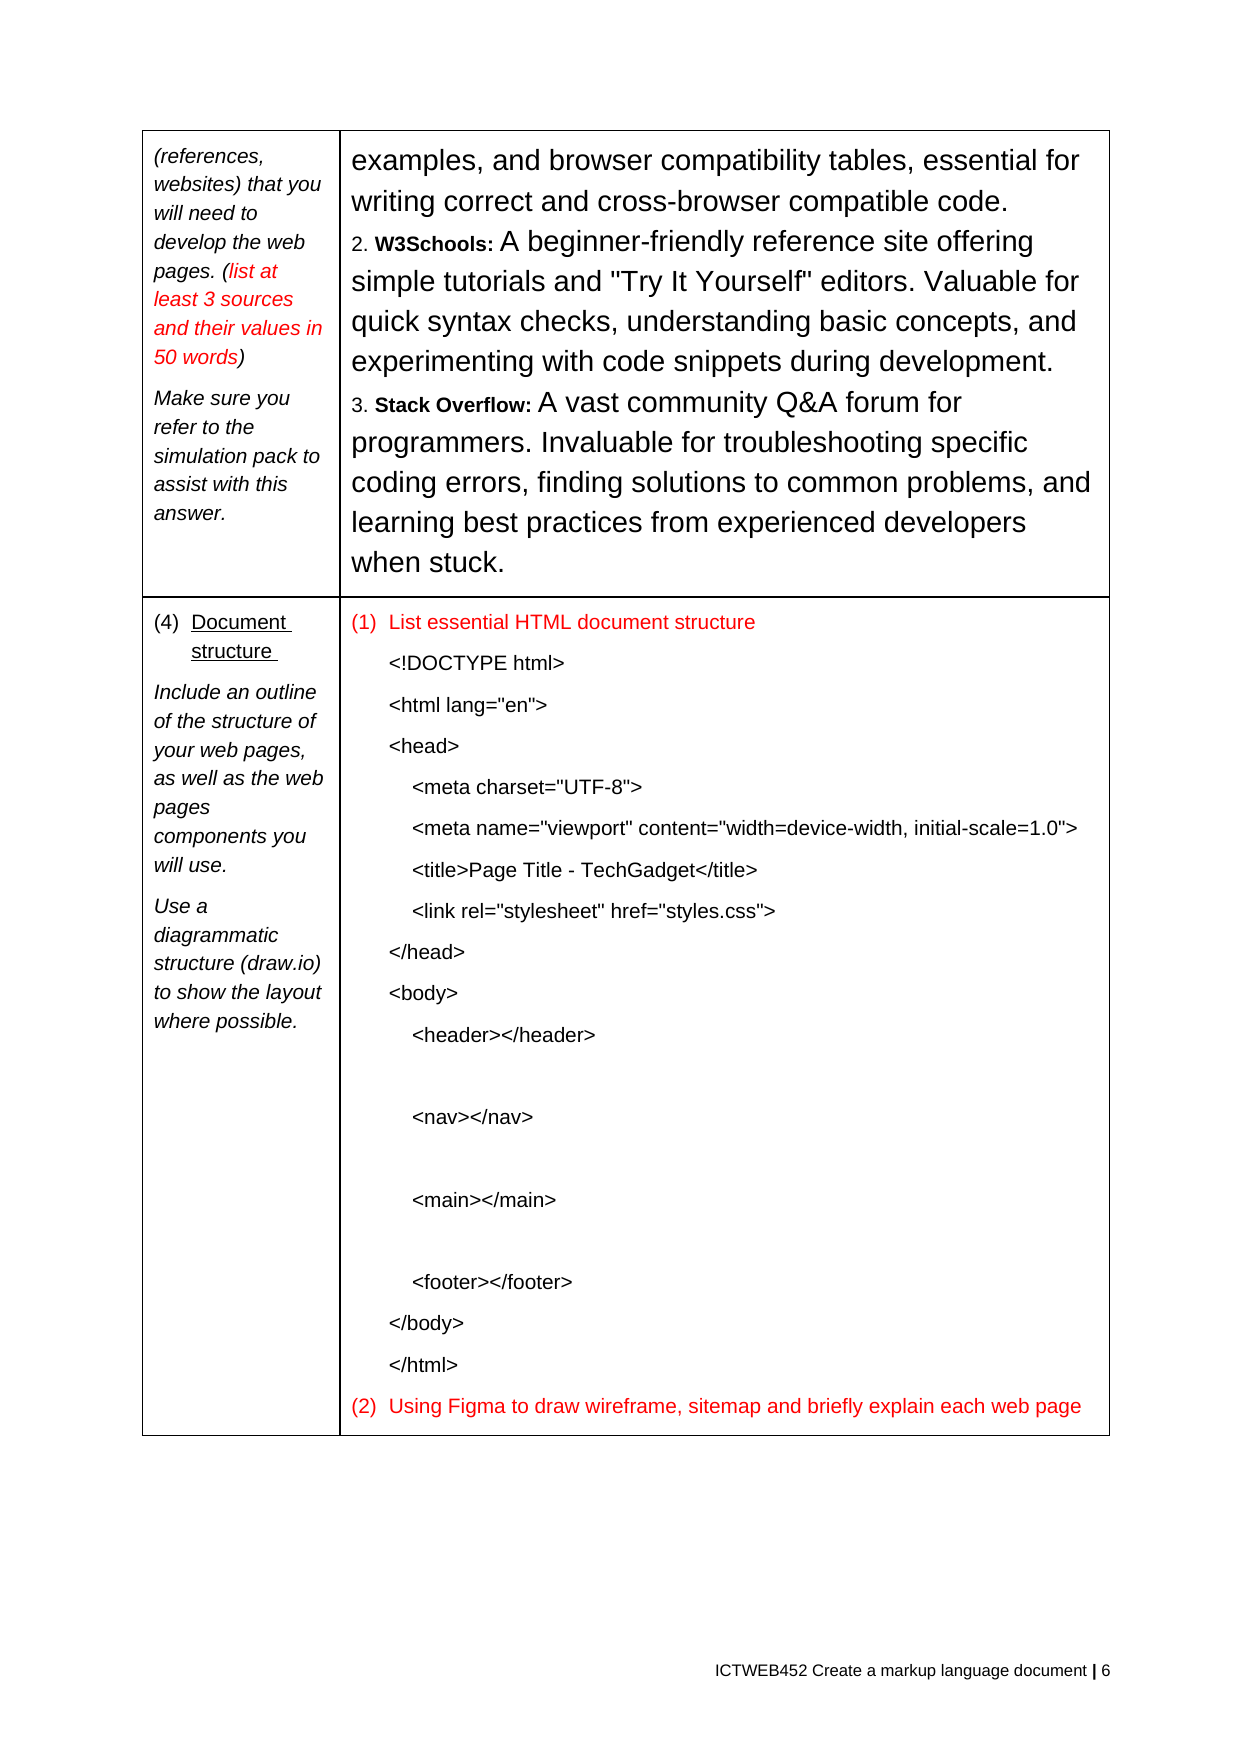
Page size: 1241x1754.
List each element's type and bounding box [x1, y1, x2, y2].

table_cell [341, 598, 1109, 1435]
table_cell [143, 598, 339, 1435]
table_cell [143, 131, 339, 596]
table_cell [341, 131, 1109, 596]
